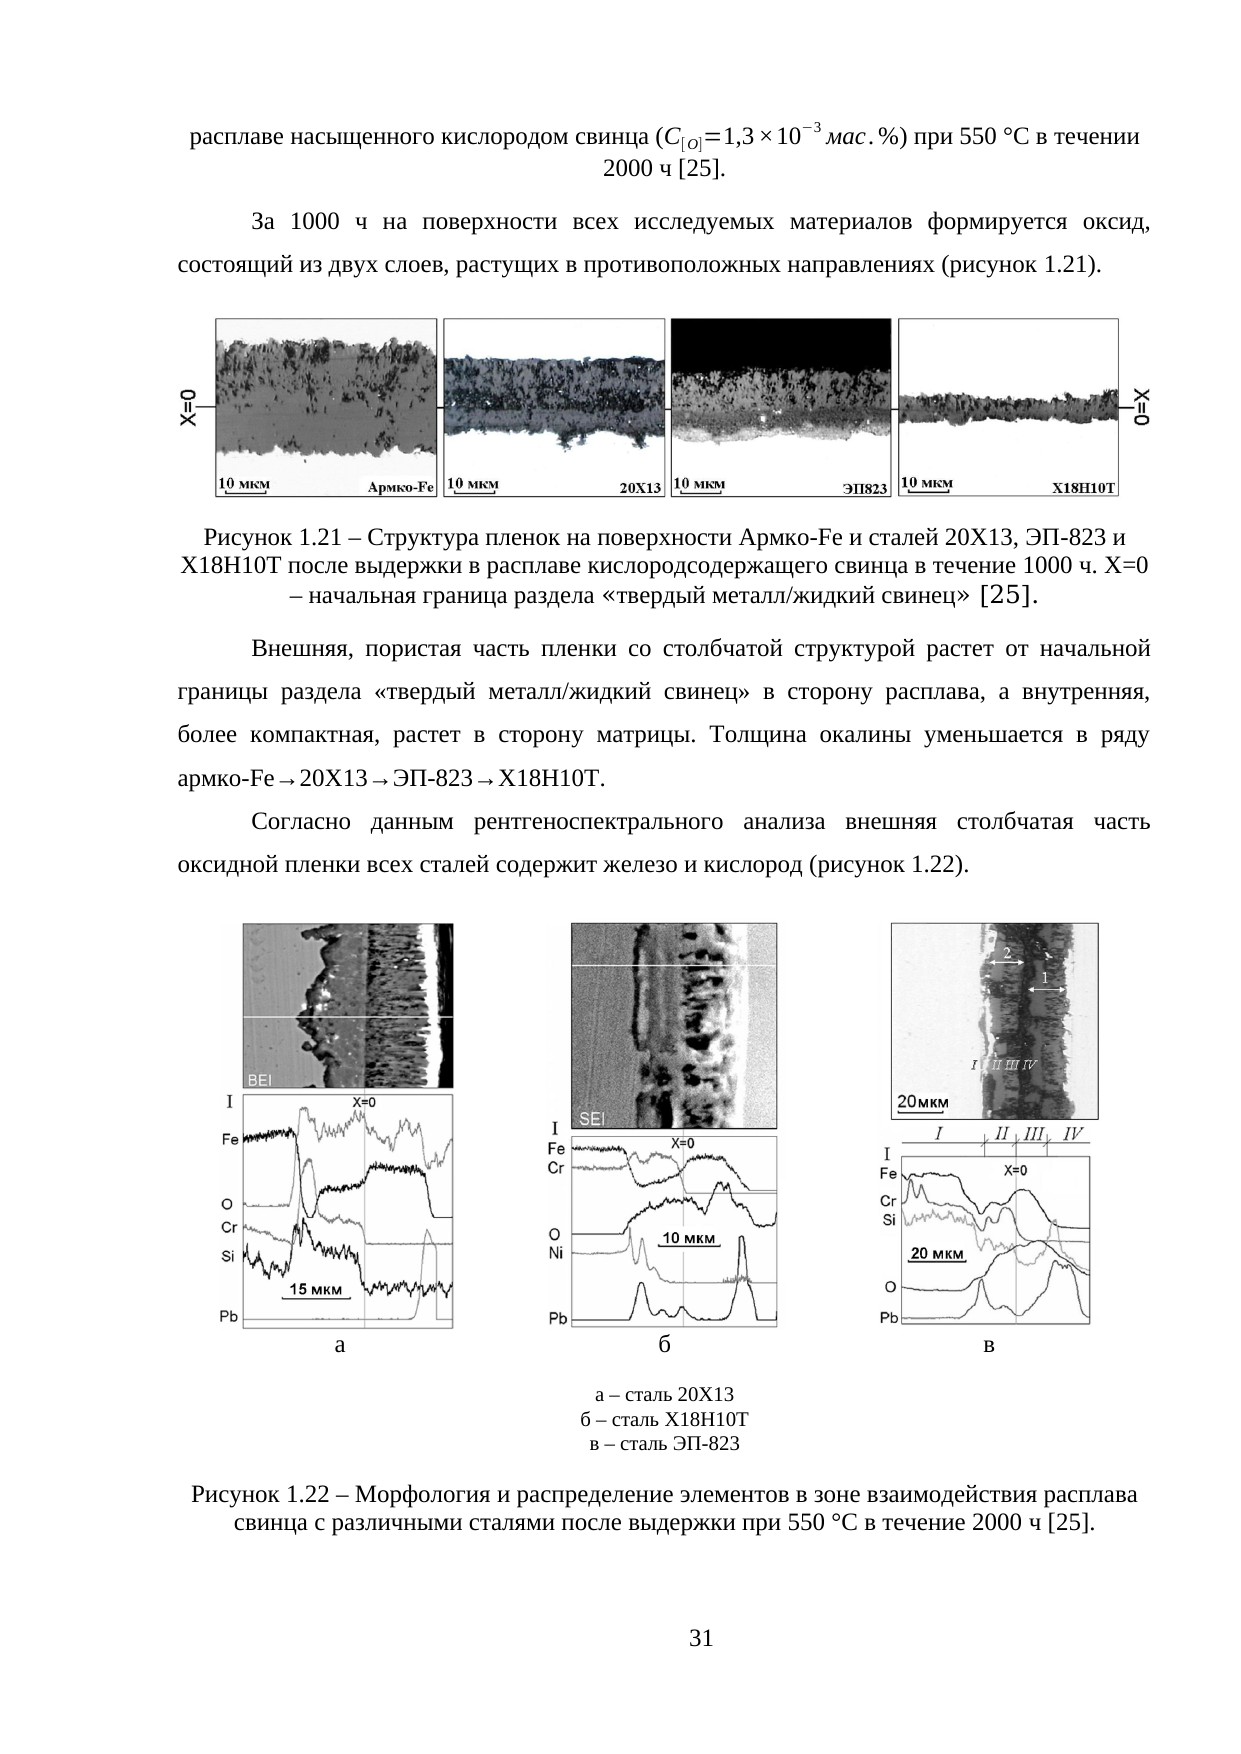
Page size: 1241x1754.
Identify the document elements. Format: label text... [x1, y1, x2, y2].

picture [877, 916, 1101, 1330]
text За 1000 ч на поверхности всех исследуемых материалов формируется оксид, состоящий из двух слоев, растущих в противоположных направлениях (рисунок 1.21). [177, 206, 1152, 278]
picture [217, 916, 463, 1330]
table_header в [827, 916, 1151, 1358]
text Внешняя, пористая часть пленки со столбчатой структурой растет от начальной границы раздела «твердый металл/жидкий свинец» в сторону расплава, а внутренняя, более компактная, растет в сторону матрицы. Толщина окалины уменьшается в ряду армко-Fe→20Х13→ЭП-823→Х18Н10Т. [177, 633, 1152, 791]
text Согласно данным рентгеноспектрального анализа внешняя столбчатая часть оксидной пленки всех сталей содержит железо и кислород (рисунок 1.22). [177, 806, 1152, 878]
picture [542, 916, 787, 1330]
text а – сталь 20Х13 [177, 1382, 1152, 1406]
text Рисунок 1.21 – Структура пленок на поверхности Армко-Fe и сталей 20Х13, ЭП-823 и Х18Н10Т после выдержки в расплаве кислородсодержащего свинца в течение 1000 ч. Х=0 – начальная граница раздела «твердый металл/жидкий свинец» [25]. [177, 522, 1152, 609]
picture [177, 316, 1152, 498]
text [177, 118, 1152, 182]
table_header б [502, 916, 827, 1358]
text Рисунок 1.22 – Морфология и распределение элементов в зоне взаимодействия расплава свинца с различными сталями после выдержки при 550 °С в течение 2000 ч [25]. [177, 1479, 1152, 1536]
text в – сталь ЭП-823 [177, 1431, 1152, 1454]
table_header а [178, 916, 502, 1358]
text б – сталь Х18Н10Т [177, 1406, 1152, 1431]
